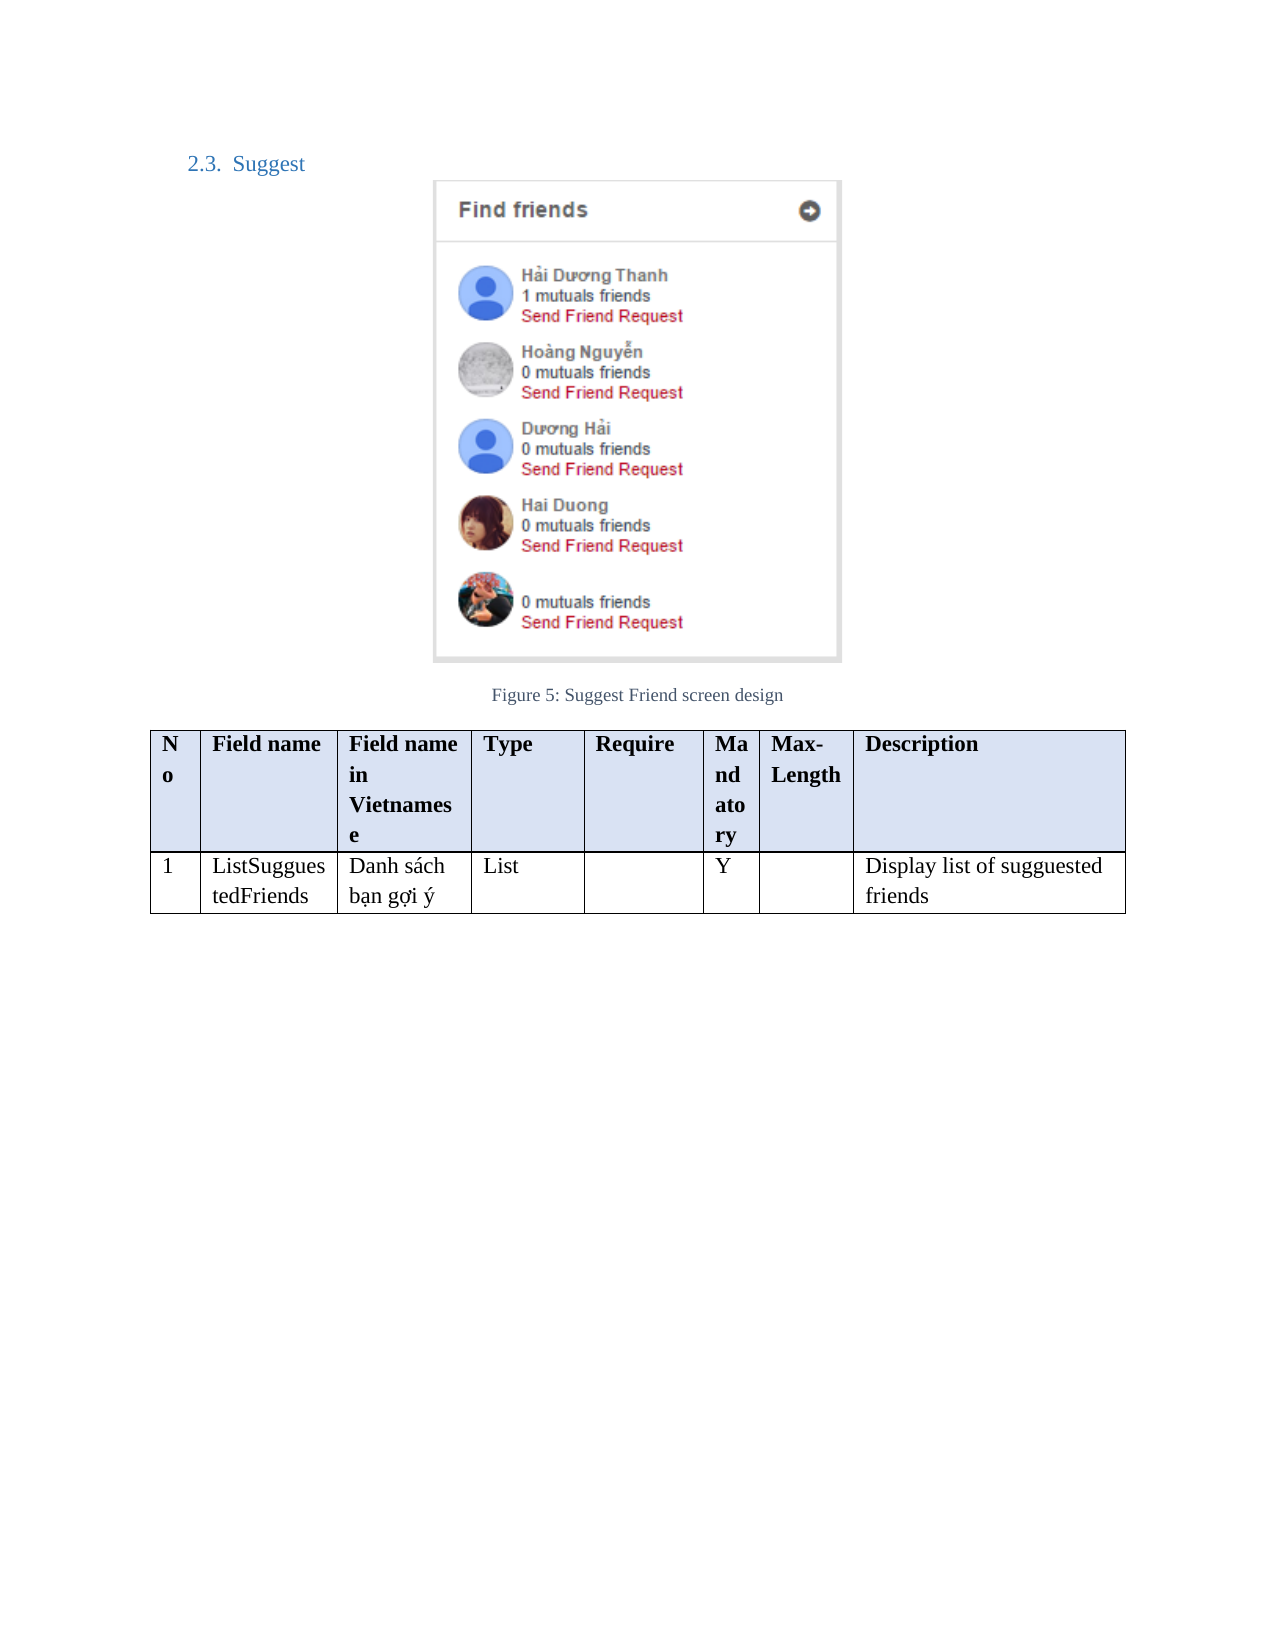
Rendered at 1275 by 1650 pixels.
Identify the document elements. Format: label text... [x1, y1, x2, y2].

table_cell Y [704, 853, 759, 913]
table_header Type [472, 731, 584, 851]
table_cell [760, 853, 853, 913]
table_header Max-Length [760, 731, 853, 851]
table_header Field name in Vietnamese [338, 731, 471, 851]
table_header Require [585, 731, 703, 851]
table_cell 1 [151, 853, 200, 913]
table_header Description [854, 731, 1125, 851]
table_cell Display list of sugguested friends [854, 853, 1125, 913]
table_header Field name [201, 731, 337, 851]
table_cell [585, 853, 703, 913]
picture [432, 180, 843, 663]
table_header Mandatory [704, 731, 759, 851]
table_header No [151, 731, 200, 851]
table_cell ListSugguestedFriends [201, 853, 337, 913]
subtitle Suggest [187, 150, 1125, 176]
table_cell Danh sách bạn gợi ý [338, 853, 471, 913]
table_cell List [472, 853, 584, 913]
